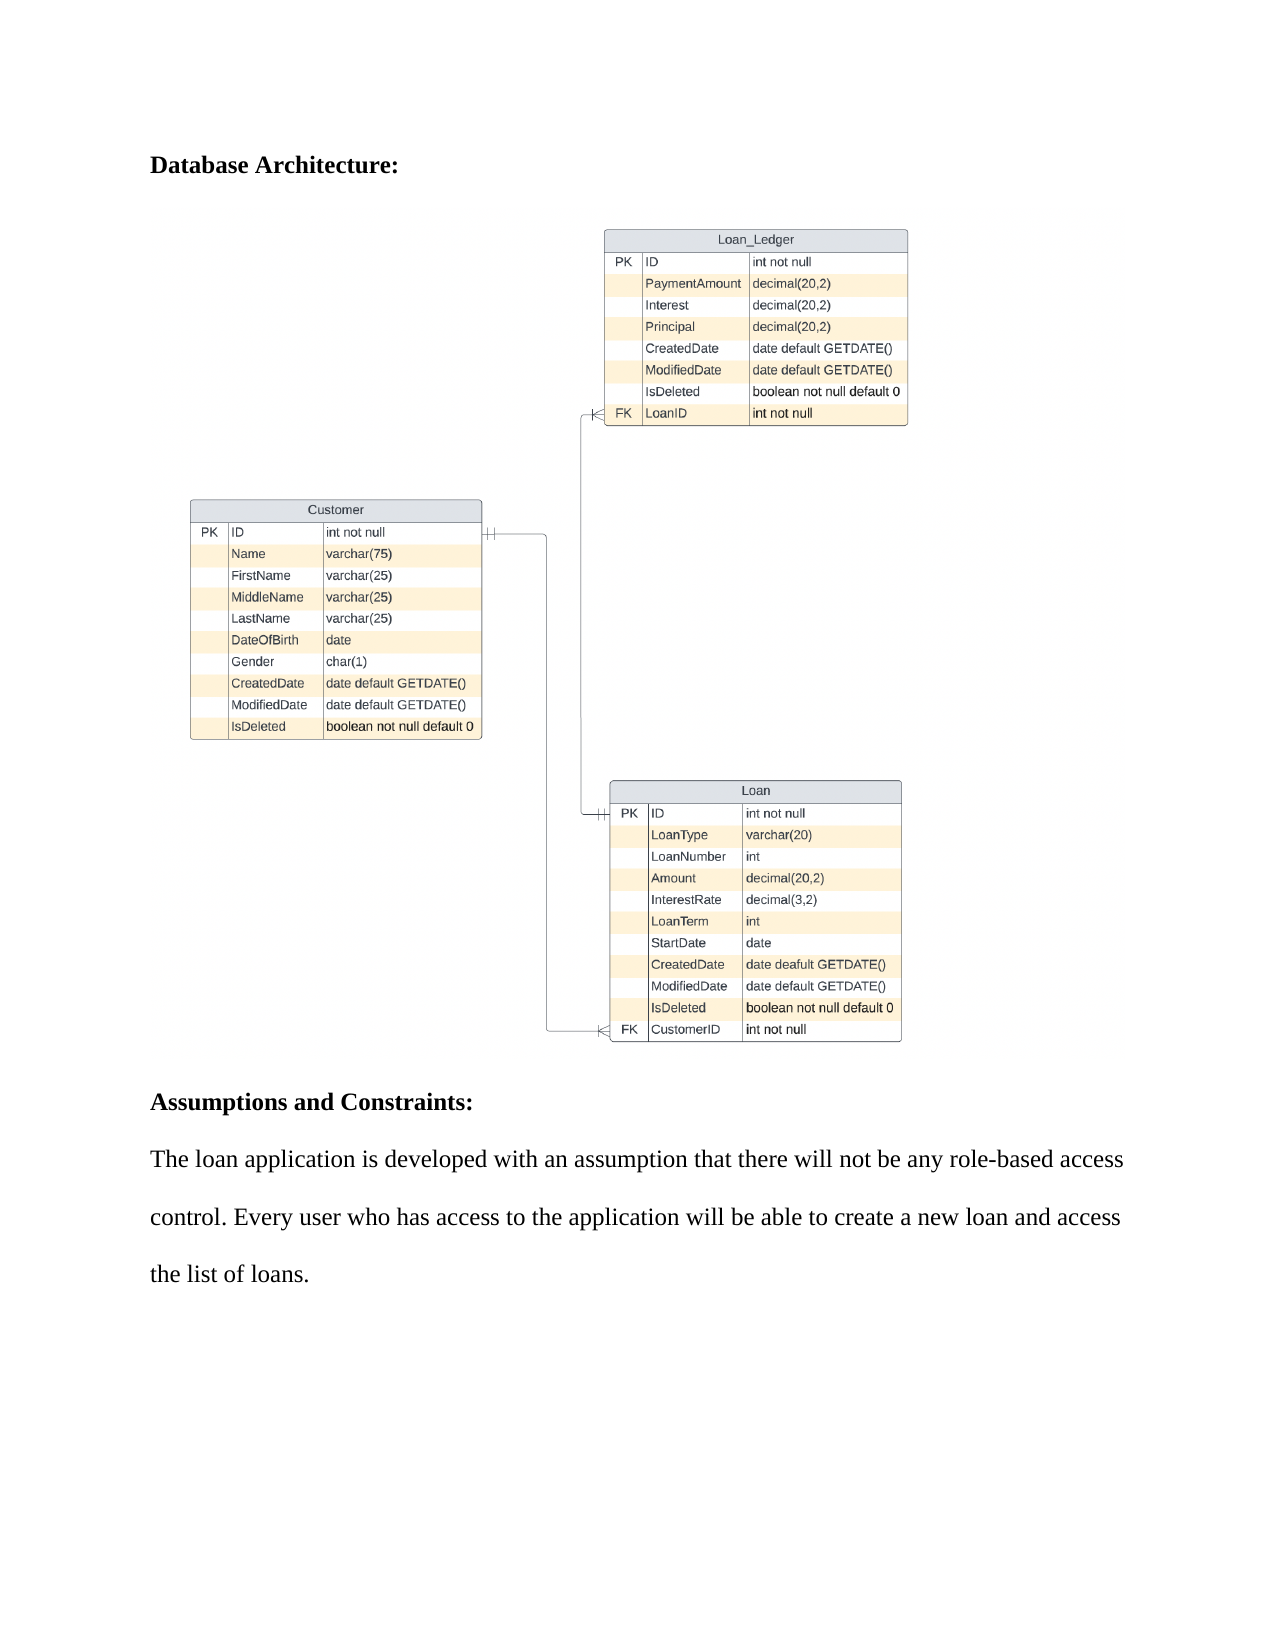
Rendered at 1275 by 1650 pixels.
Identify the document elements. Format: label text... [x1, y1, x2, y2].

text Assumptions and Constraints: [150, 1087, 1125, 1116]
text The loan application is developed with an assumption that there will not be any role-based access control. Every user who has access to the application will be able to create a new loan and access the list of loans. [150, 1144, 1125, 1288]
picture [150, 207, 1125, 1059]
text Database Architecture: [150, 150, 1125, 179]
